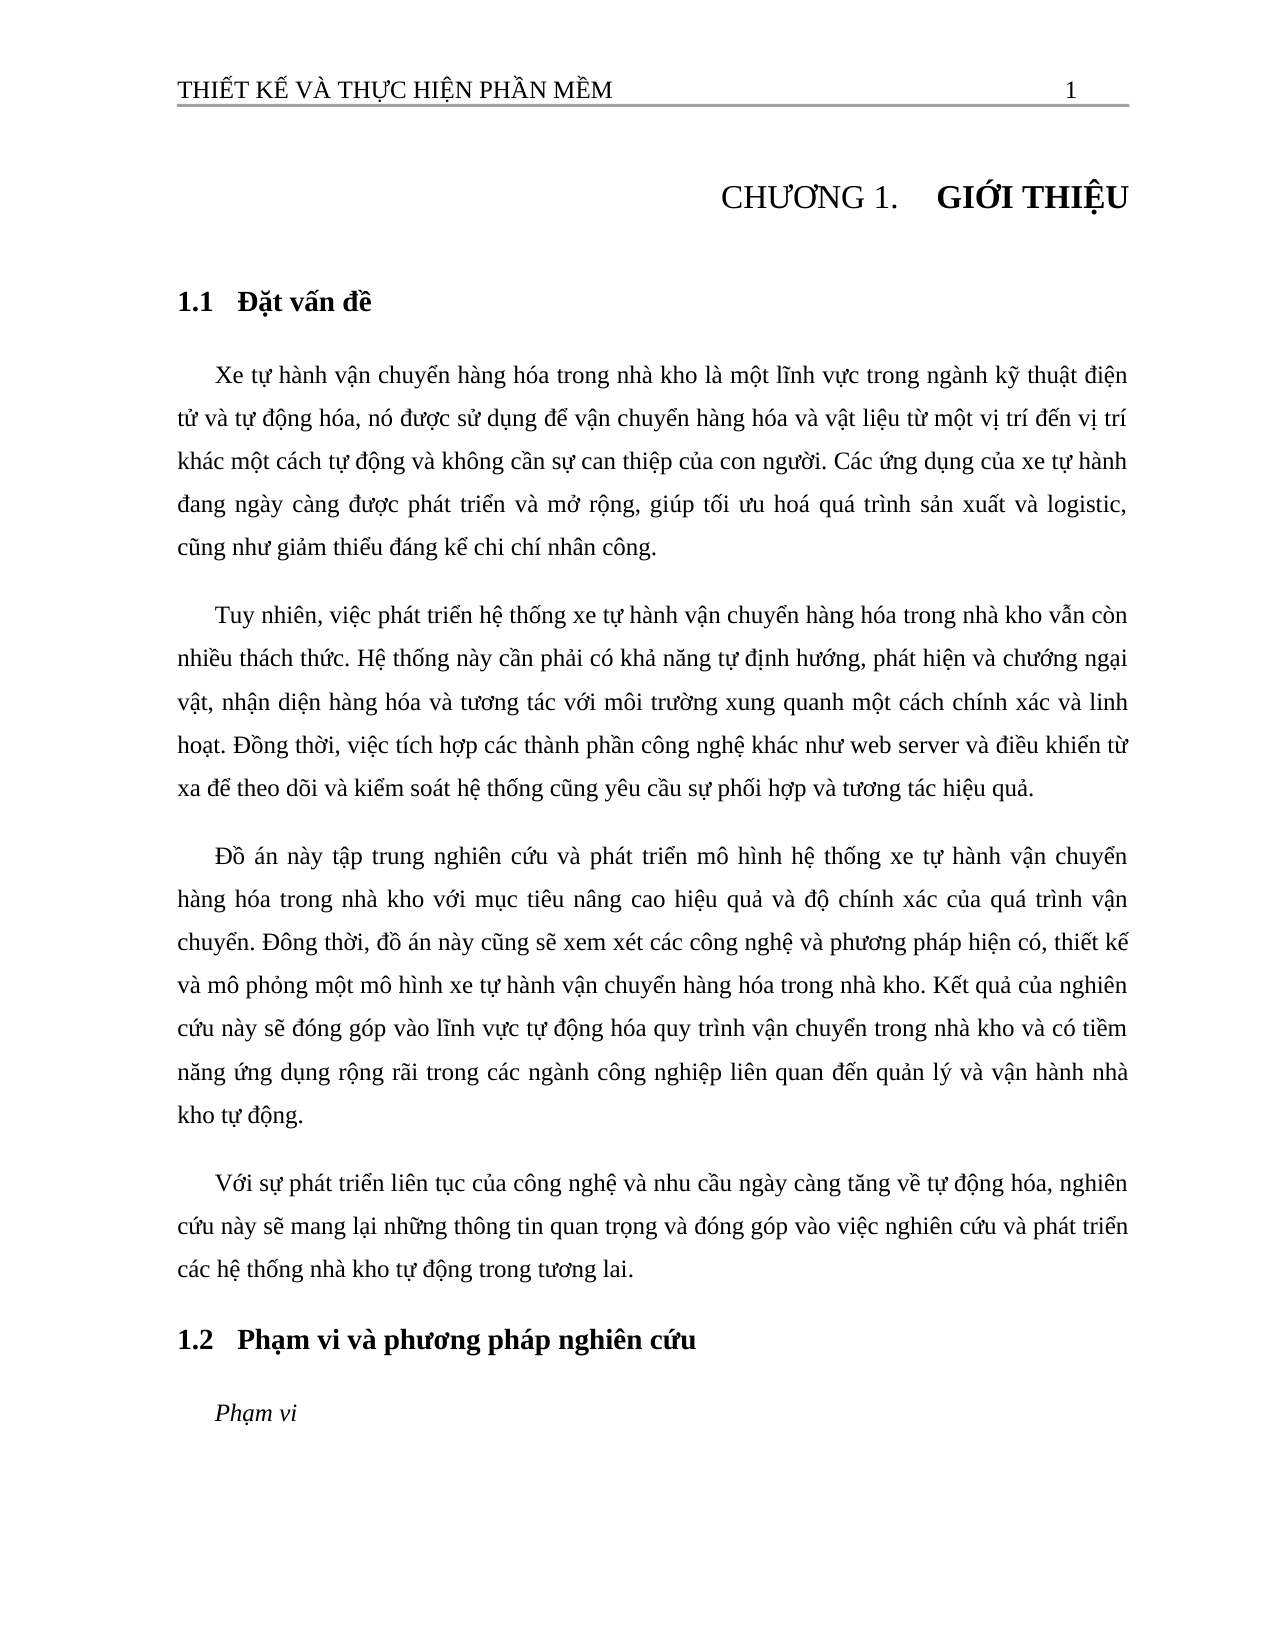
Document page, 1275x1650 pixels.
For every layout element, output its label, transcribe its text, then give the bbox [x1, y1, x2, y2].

text Xe tự hành vận chuyển hàng hóa trong nhà kho là một lĩnh vực trong ngành kỹ thuật điện tử và tự động hóa, nó được sử dụng để vận chuyển hàng hóa và vật liệu từ một vị trí đến vị trí khác một cách tự động và không cần sự can thiệp của con người. Các ứng dụng của xe tự hành đang ngày càng được phát triển và mở rộng, giúp tối ưu hoá quá trình sản xuất và logistic, cũng như giảm thiểu đáng kể chi chí nhân công. [177, 360, 1129, 561]
text Với sự phát triển liên tục của công nghệ và nhu cầu ngày càng tăng về tự động hóa, nghiên cứu này sẽ mang lại những thông tin quan trọng và đóng góp vào việc nghiên cứu và phát triển các hệ thống nhà kho tự động trong tương lai. [177, 1168, 1129, 1283]
subtitle Phạm vi và phương pháp nghiên cứu [177, 1322, 1129, 1356]
text Tuy nhiên, việc phát triển hệ thống xe tự hành vận chuyển hàng hóa trong nhà kho vẫn còn nhiều thách thức. Hệ thống này cần phải có khả năng tự định hướng, phát hiện và chướng ngại vật, nhận diện hàng hóa và tương tác với môi trường xung quanh một cách chính xác và linh hoạt. Đồng thời, việc tích hợp các thành phần công nghệ khác như web server và điều khiển từ xa để theo dõi và kiểm soát hệ thống cũng yêu cầu sự phối hợp và tương tác hiệu quả. [177, 600, 1129, 802]
text Phạm vi [177, 1398, 1129, 1426]
subtitle Đặt vấn đề [177, 284, 1129, 318]
text Đồ án này tập trung nghiên cứu và phát triển mô hình hệ thống xe tự hành vận chuyển hàng hóa trong nhà kho với mục tiêu nâng cao hiệu quả và độ chính xác của quá trình vận chuyển. Đông thời, đồ án này cũng sẽ xem xét các công nghệ và phương pháp hiện có, thiết kế và mô phỏng một mô hình xe tự hành vận chuyển hàng hóa trong nhà kho. Kết quả của nghiên cứu này sẽ đóng góp vào lĩnh vực tự động hóa quy trình vận chuyển trong nhà kho và có tiềm năng ứng dụng rộng rãi trong các ngành công nghiệp liên quan đến quản lý và vận hành nhà kho tự động. [177, 841, 1129, 1128]
subtitle GIỚI THIỆU [177, 177, 1129, 215]
